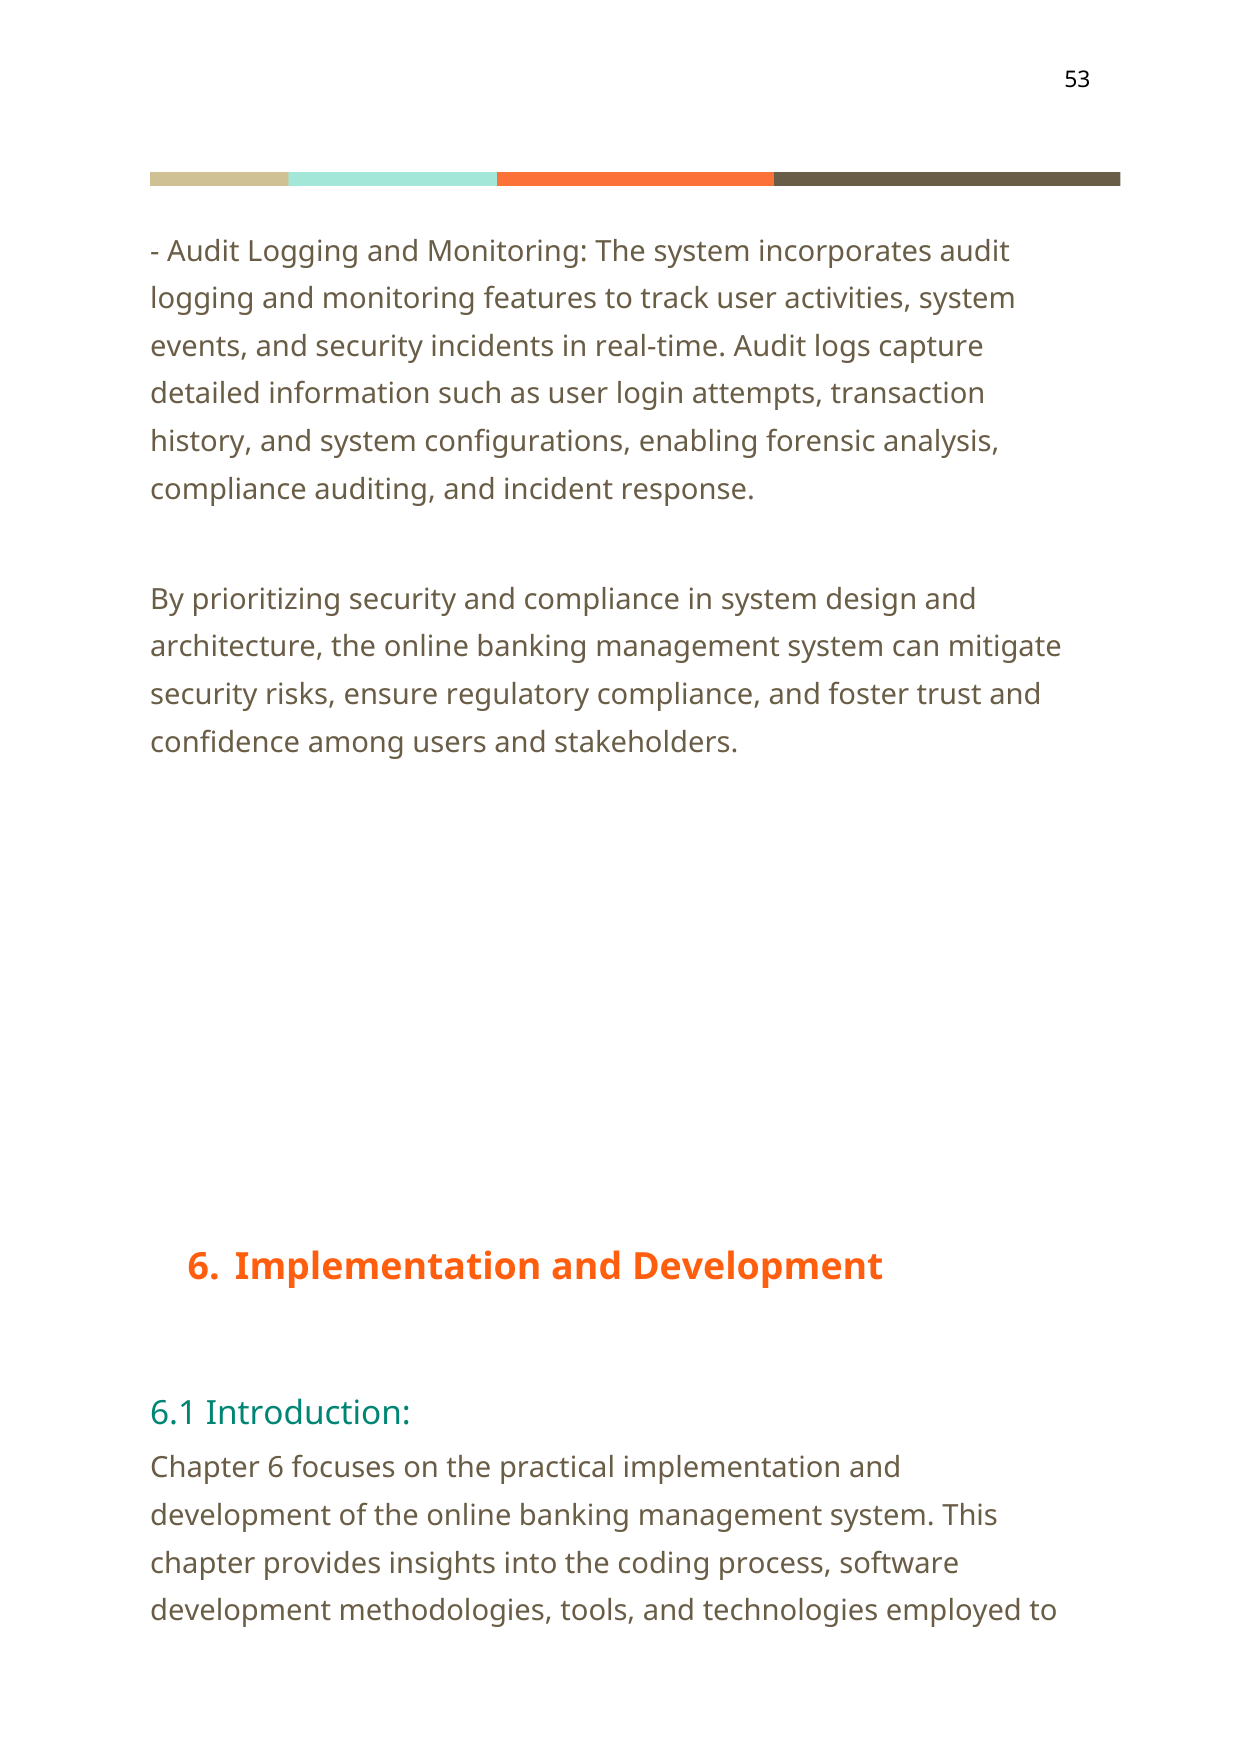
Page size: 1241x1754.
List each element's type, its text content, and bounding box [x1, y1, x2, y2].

subtitle Implementation and Development [187, 1239, 1090, 1290]
text By prioritizing security and compliance in system design and architecture, the online banking management system can mitigate security risks, ensure regulatory compliance, and foster trust and confidence among users and stakeholders. [150, 578, 1090, 761]
subtitle 6.1 Introduction: [150, 1389, 1090, 1434]
picture [150, 172, 1121, 186]
text - Audit Logging and Monitoring: The system incorporates audit logging and monitoring features to track user activities, system events, and security incidents in real-time. Audit logs capture detailed information such as user login attempts, transaction history, and system configurations, enabling forensic analysis, compliance auditing, and incident response. [150, 230, 1090, 508]
